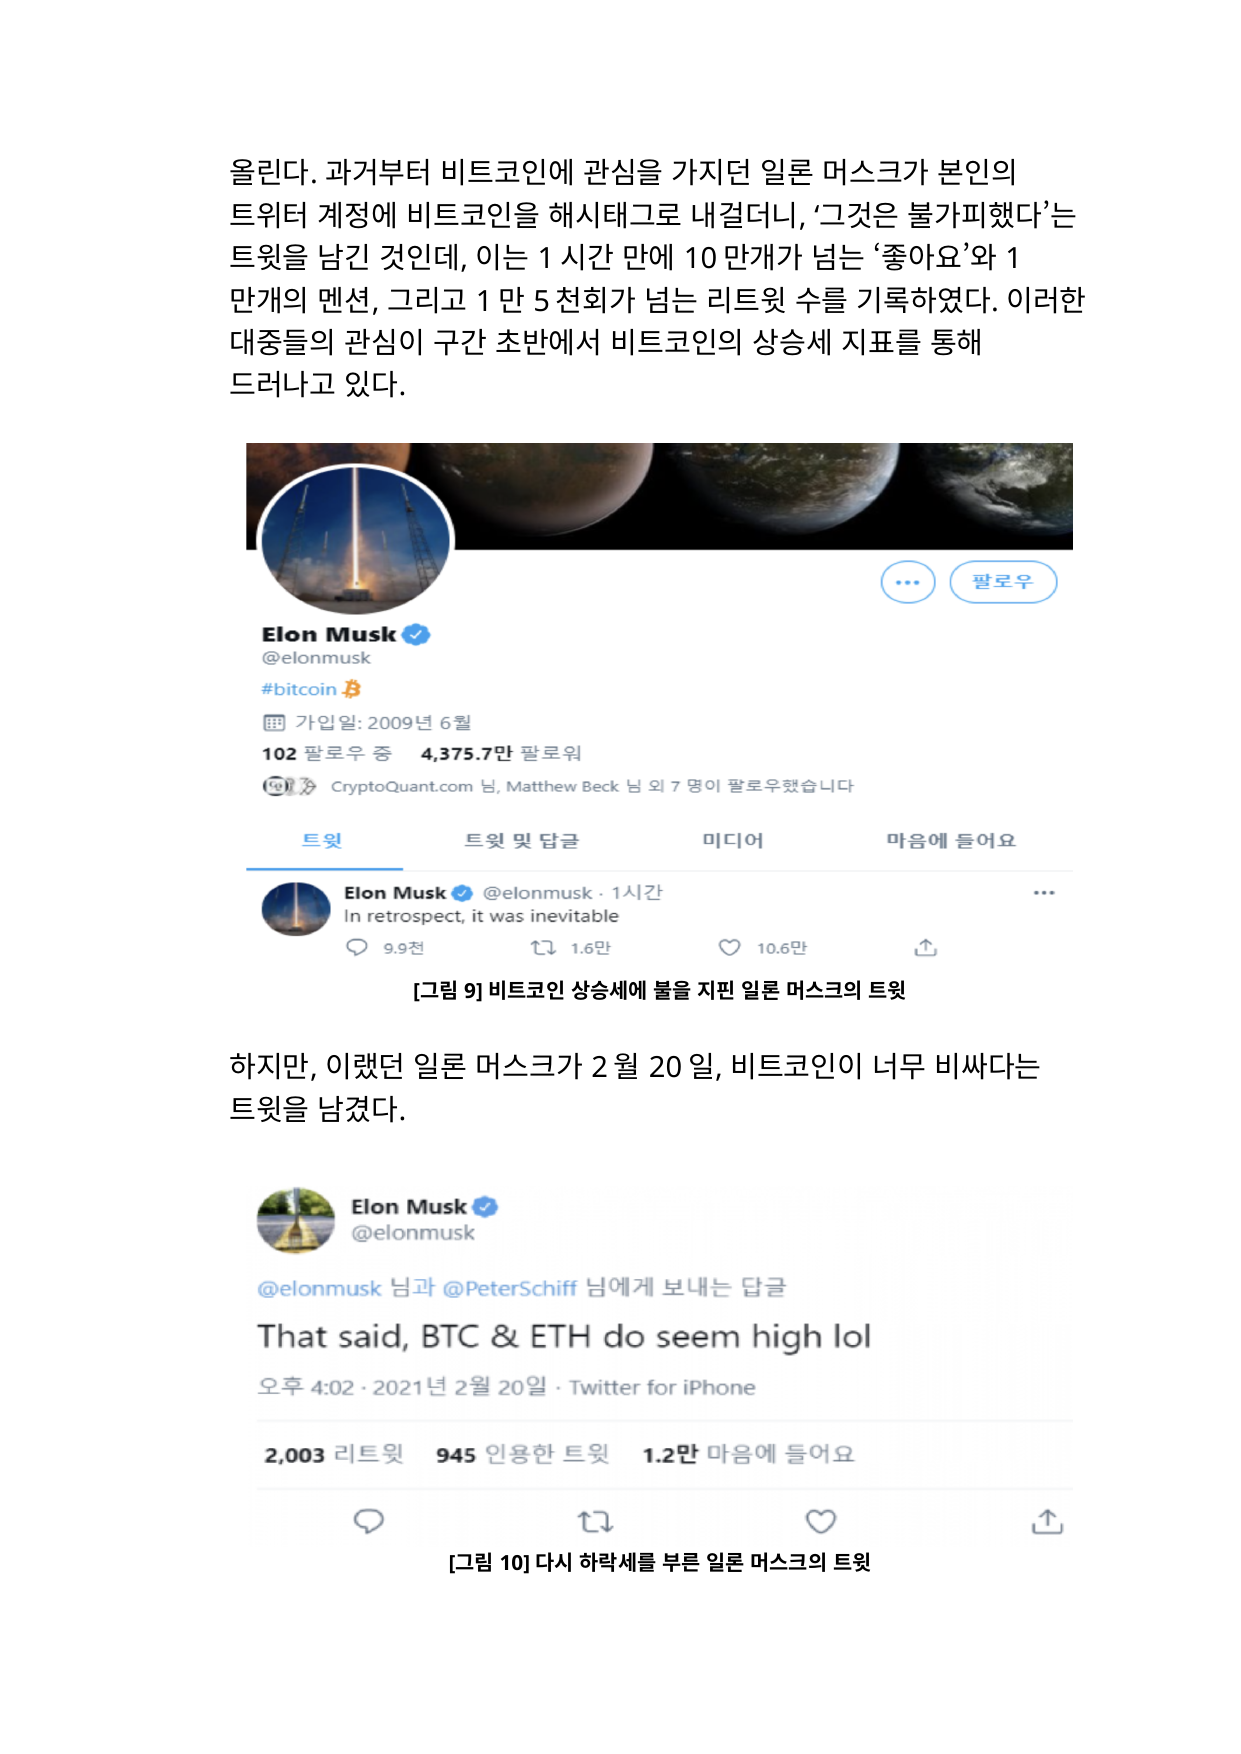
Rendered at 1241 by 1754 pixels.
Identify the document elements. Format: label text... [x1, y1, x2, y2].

picture [246, 443, 1073, 974]
text [그림 9] 비트코인 상승세에 불을 지핀 일론 머스크의 트윗 [150, 974, 1090, 1004]
picture [246, 1168, 1073, 1547]
text [그림 10] 다시 하락세를 부른 일론 머스크의 트윗 [150, 1546, 1090, 1576]
list 하지만, 이랬던 일론 머스크가 2월 20일, 비트코인이 너무 비싸다는 트윗을 남겼다. [229, 1044, 1090, 1129]
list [229, 150, 1090, 404]
